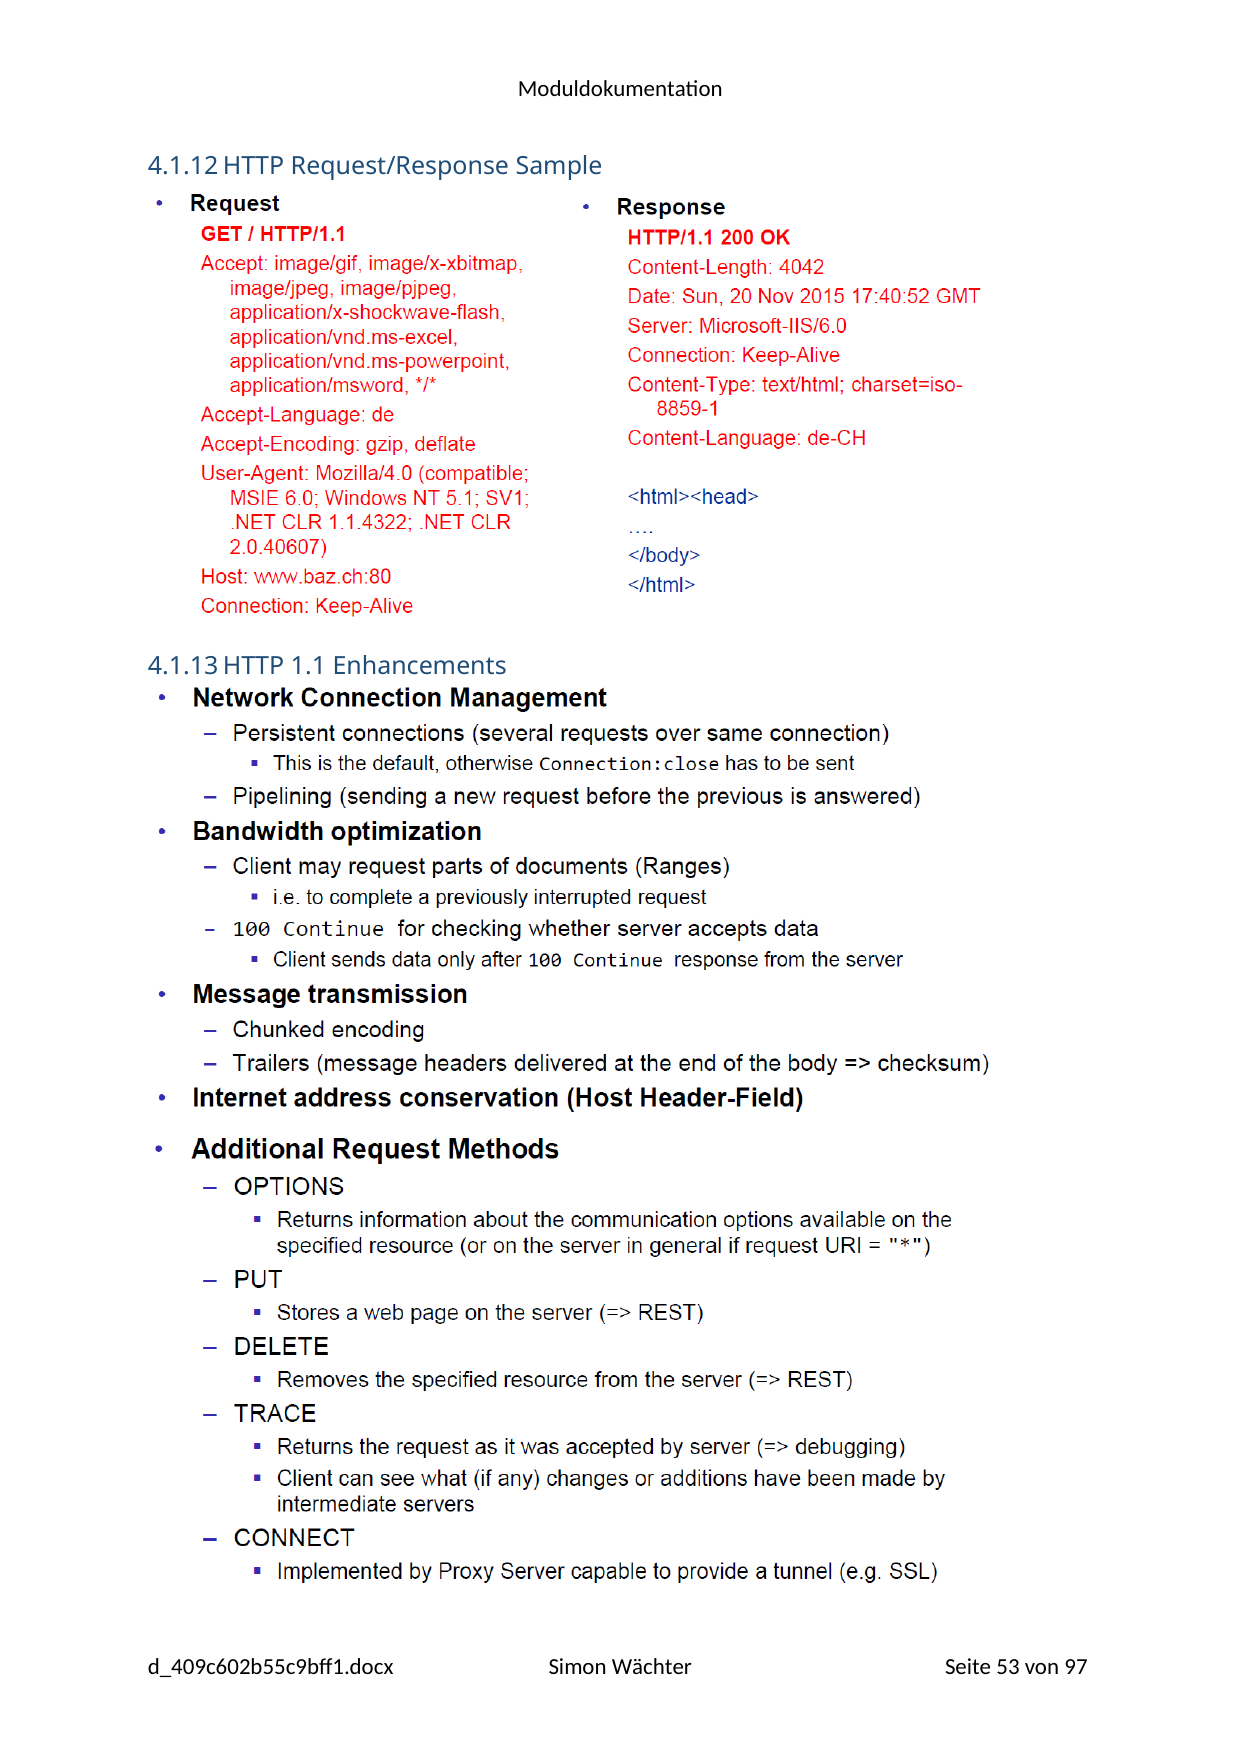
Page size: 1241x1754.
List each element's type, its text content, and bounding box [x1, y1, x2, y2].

subtitle HTTP 1.1 Enhancements [148, 647, 1093, 681]
subtitle HTTP Request/Response Sample [148, 148, 1093, 182]
picture [147, 1133, 1001, 1592]
picture [147, 184, 993, 629]
picture [147, 684, 998, 1116]
